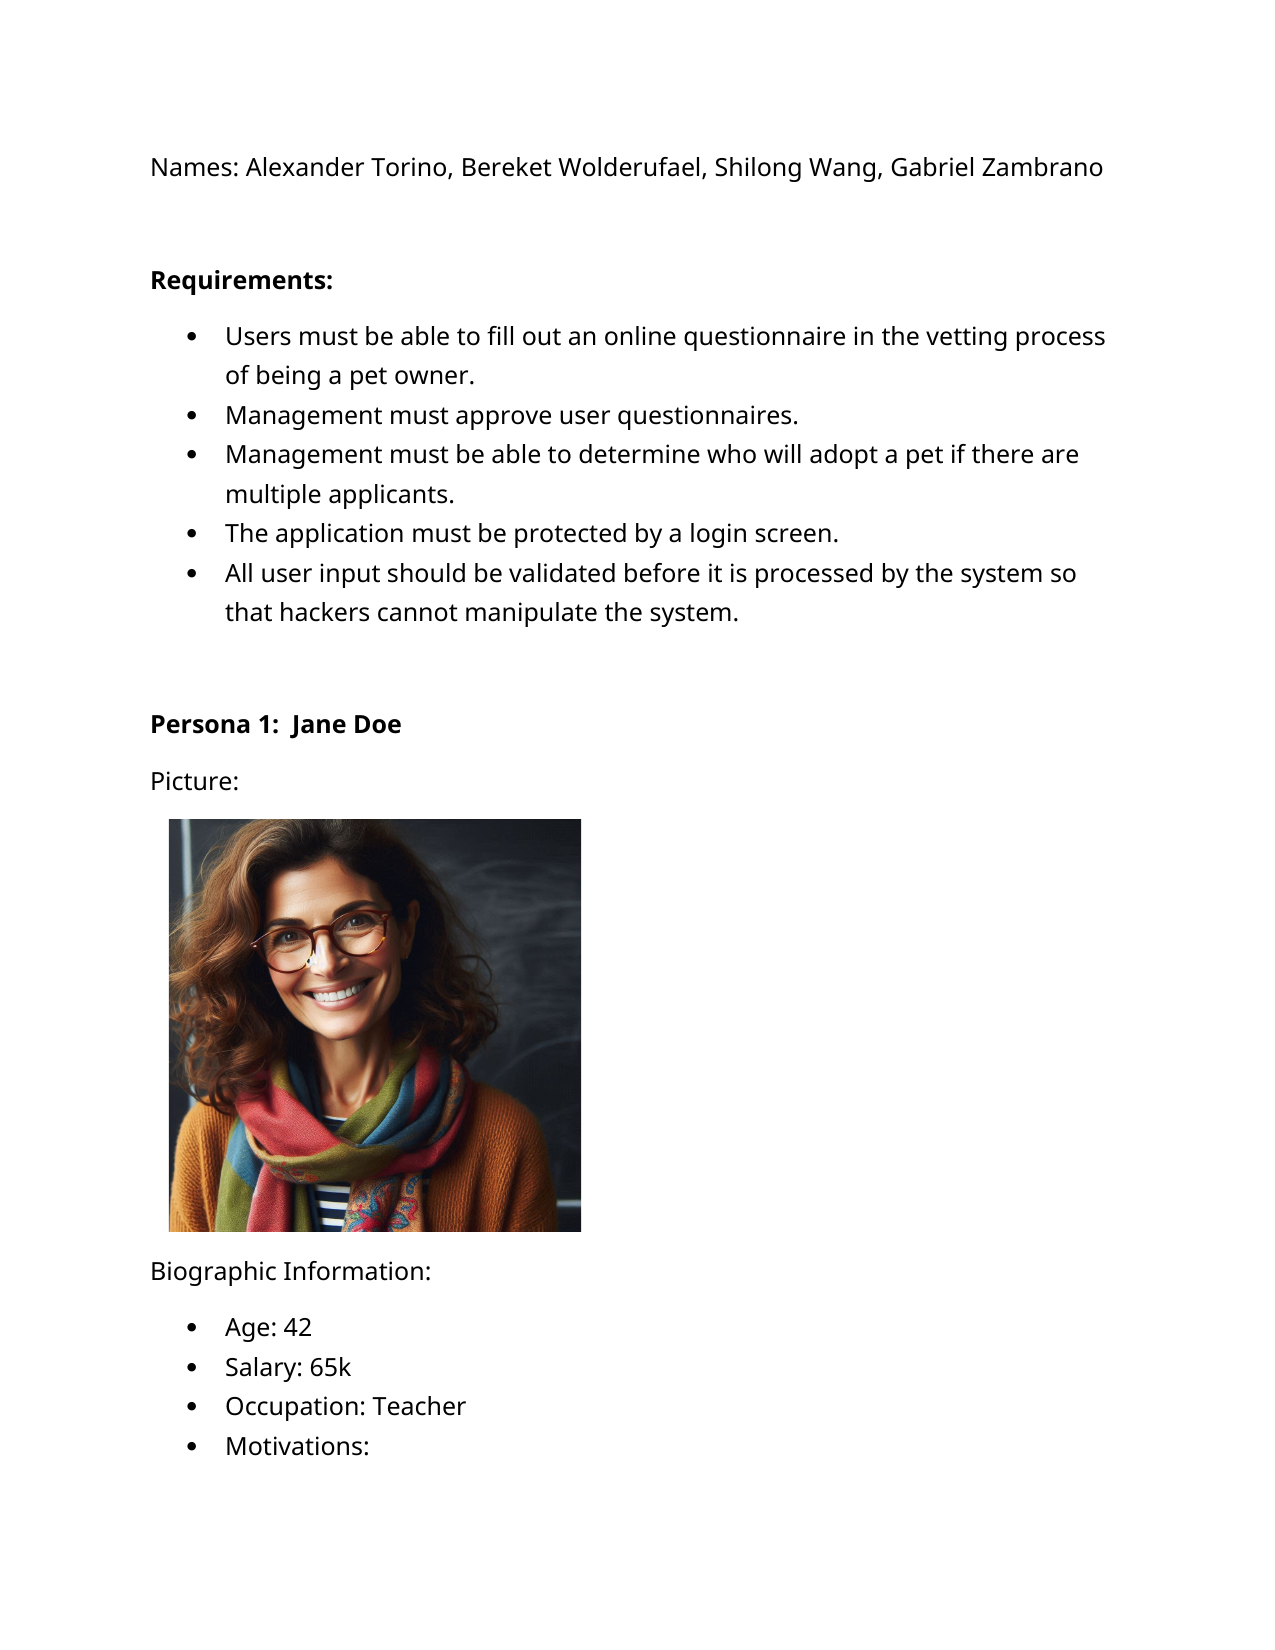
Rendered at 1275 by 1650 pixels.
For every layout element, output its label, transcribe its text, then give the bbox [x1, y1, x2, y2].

list Occupation: Teacher [187, 1389, 1125, 1423]
text Requirements: [150, 262, 1125, 296]
text Names: Alexander Torino, Bereket Wolderufael, Shilong Wang, Gabriel Zambrano [150, 150, 1125, 184]
text Picture: [150, 763, 1125, 797]
list Age: 42 [187, 1310, 1125, 1344]
list Salary: 65k [187, 1349, 1125, 1384]
list Management must approve user questionnaires. [187, 397, 1125, 431]
list The application must be protected by a login screen. [187, 516, 1125, 550]
list All user input should be validated before it is processed by the system so that hackers cannot manipulate the system. [187, 555, 1125, 629]
text Biographic Information: [150, 1254, 1125, 1288]
list Management must be able to determine who will adopt a pet if there are multiple applicants. [187, 437, 1125, 510]
text Persona 1: Jane Doe [150, 707, 1125, 741]
list Motivations: [187, 1428, 1125, 1463]
list Users must be able to fill out an online questionnaire in the vetting process of being a pet owner. [187, 318, 1125, 392]
